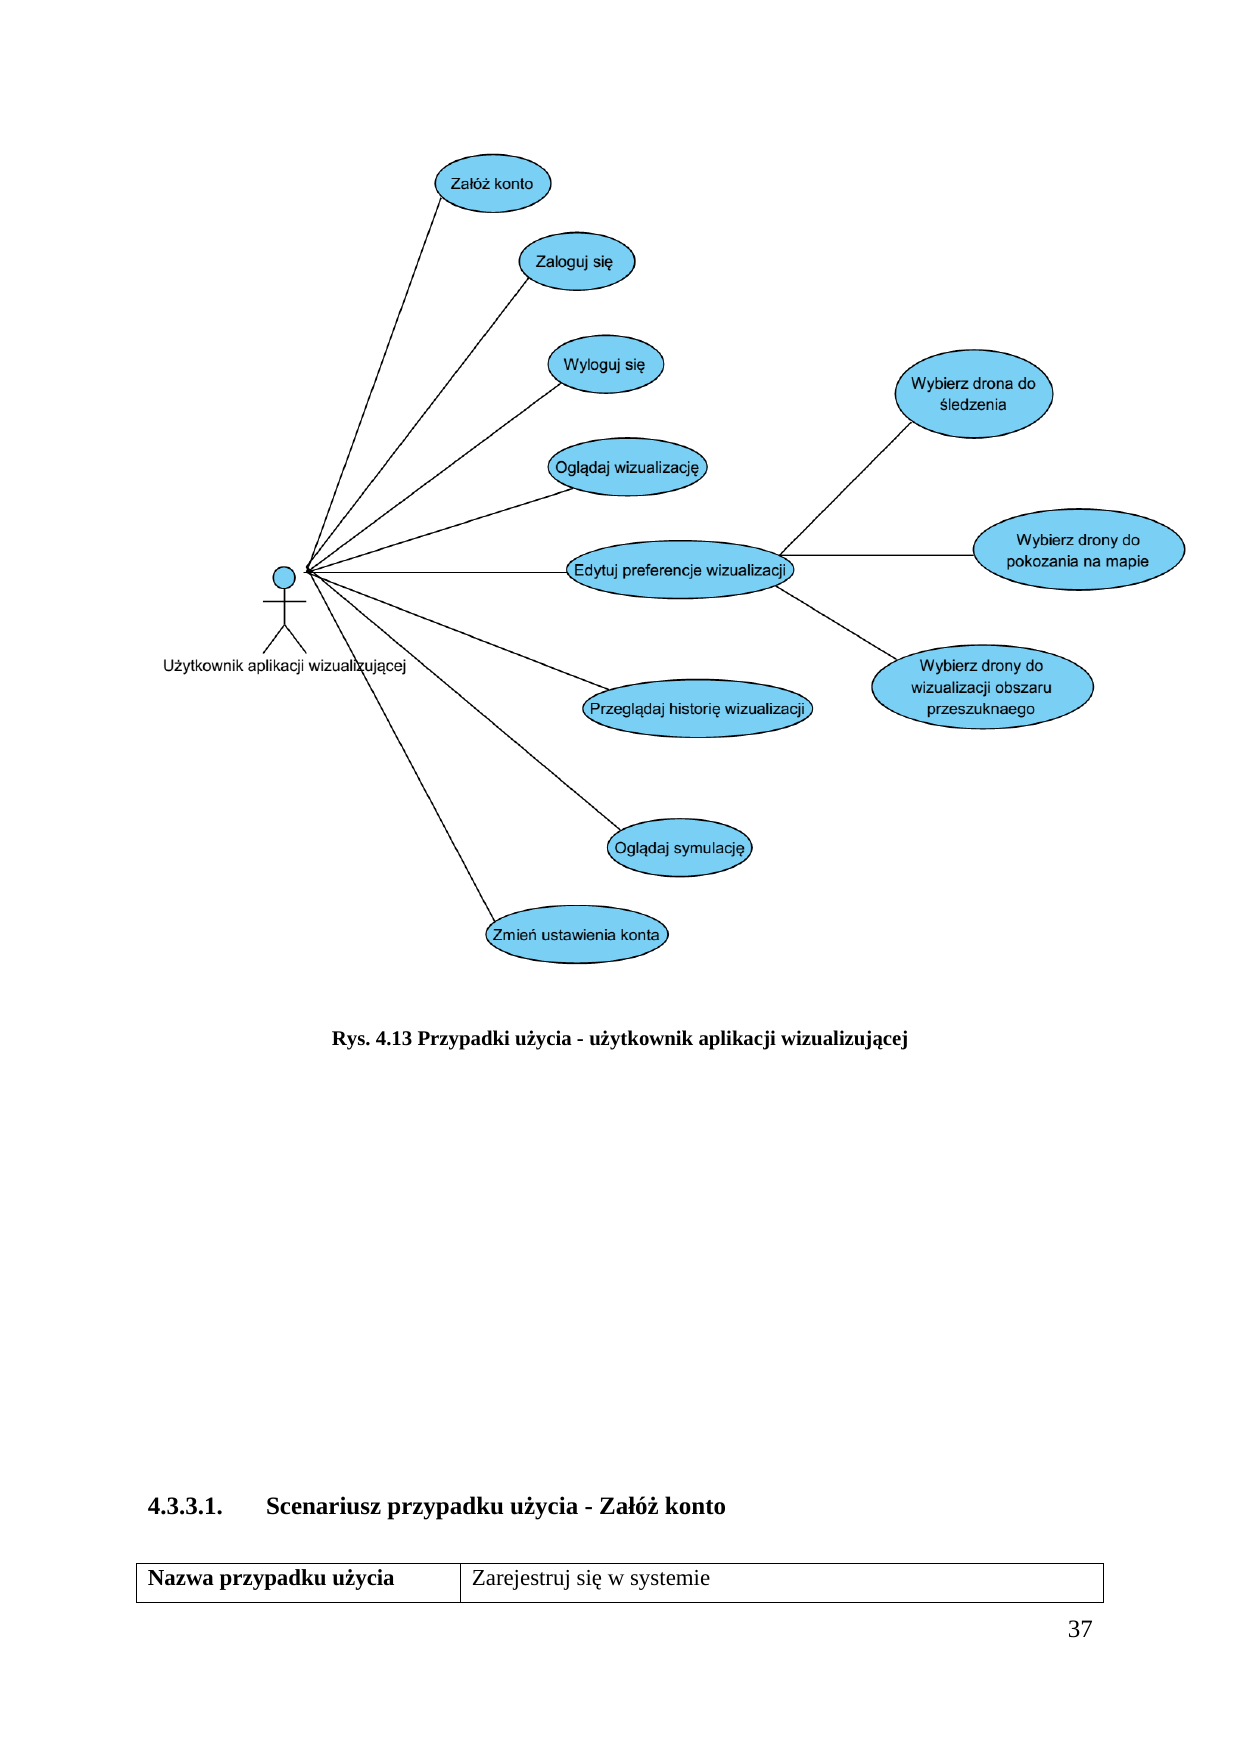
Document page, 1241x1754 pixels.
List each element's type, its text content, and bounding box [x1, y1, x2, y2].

table_header Nazwa przypadku użycia [137, 1564, 460, 1602]
picture [147, 147, 1192, 1011]
table_header Zarejestruj się w systemie [461, 1564, 1103, 1602]
subtitle Scenariusz przypadku użycia - Załóż konto [148, 1491, 1092, 1520]
